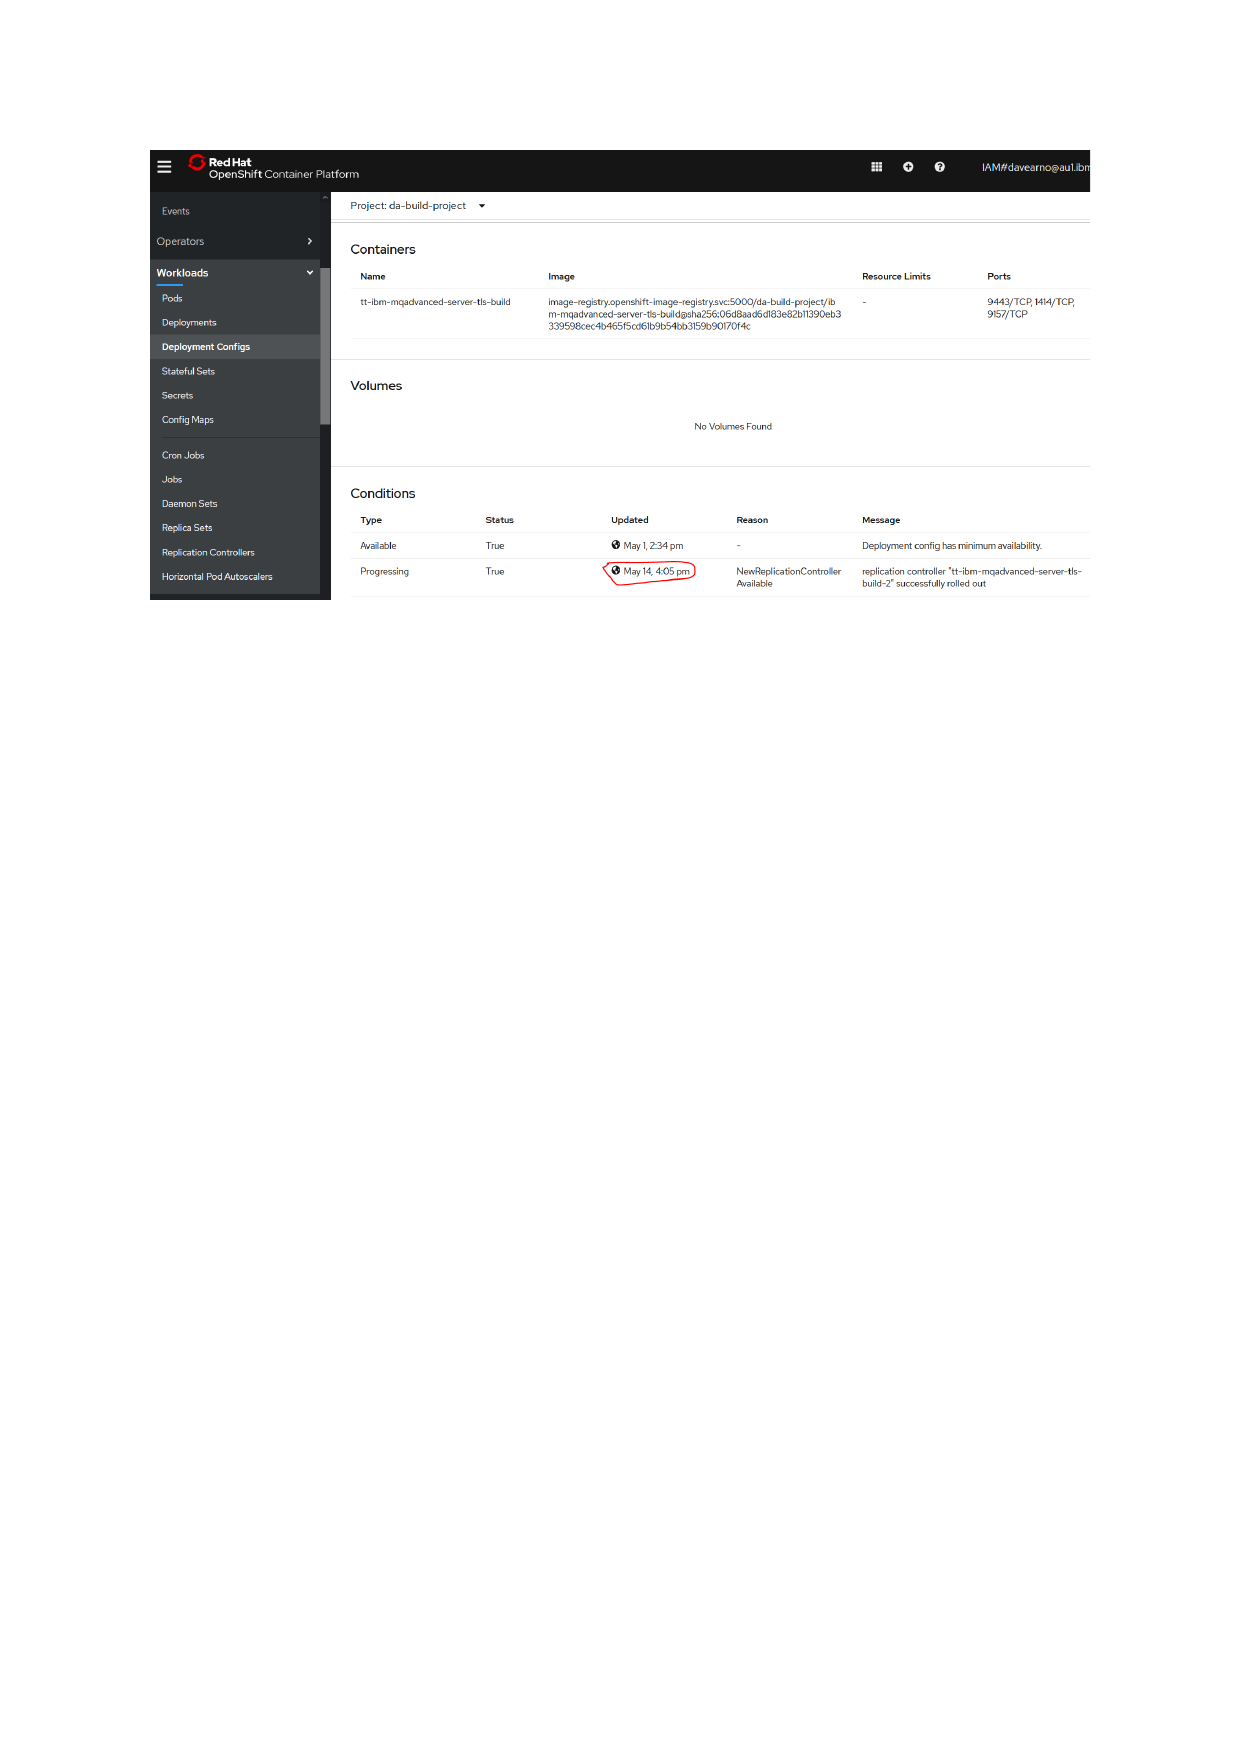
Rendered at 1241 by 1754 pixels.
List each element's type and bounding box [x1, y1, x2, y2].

picture [150, 150, 1091, 600]
